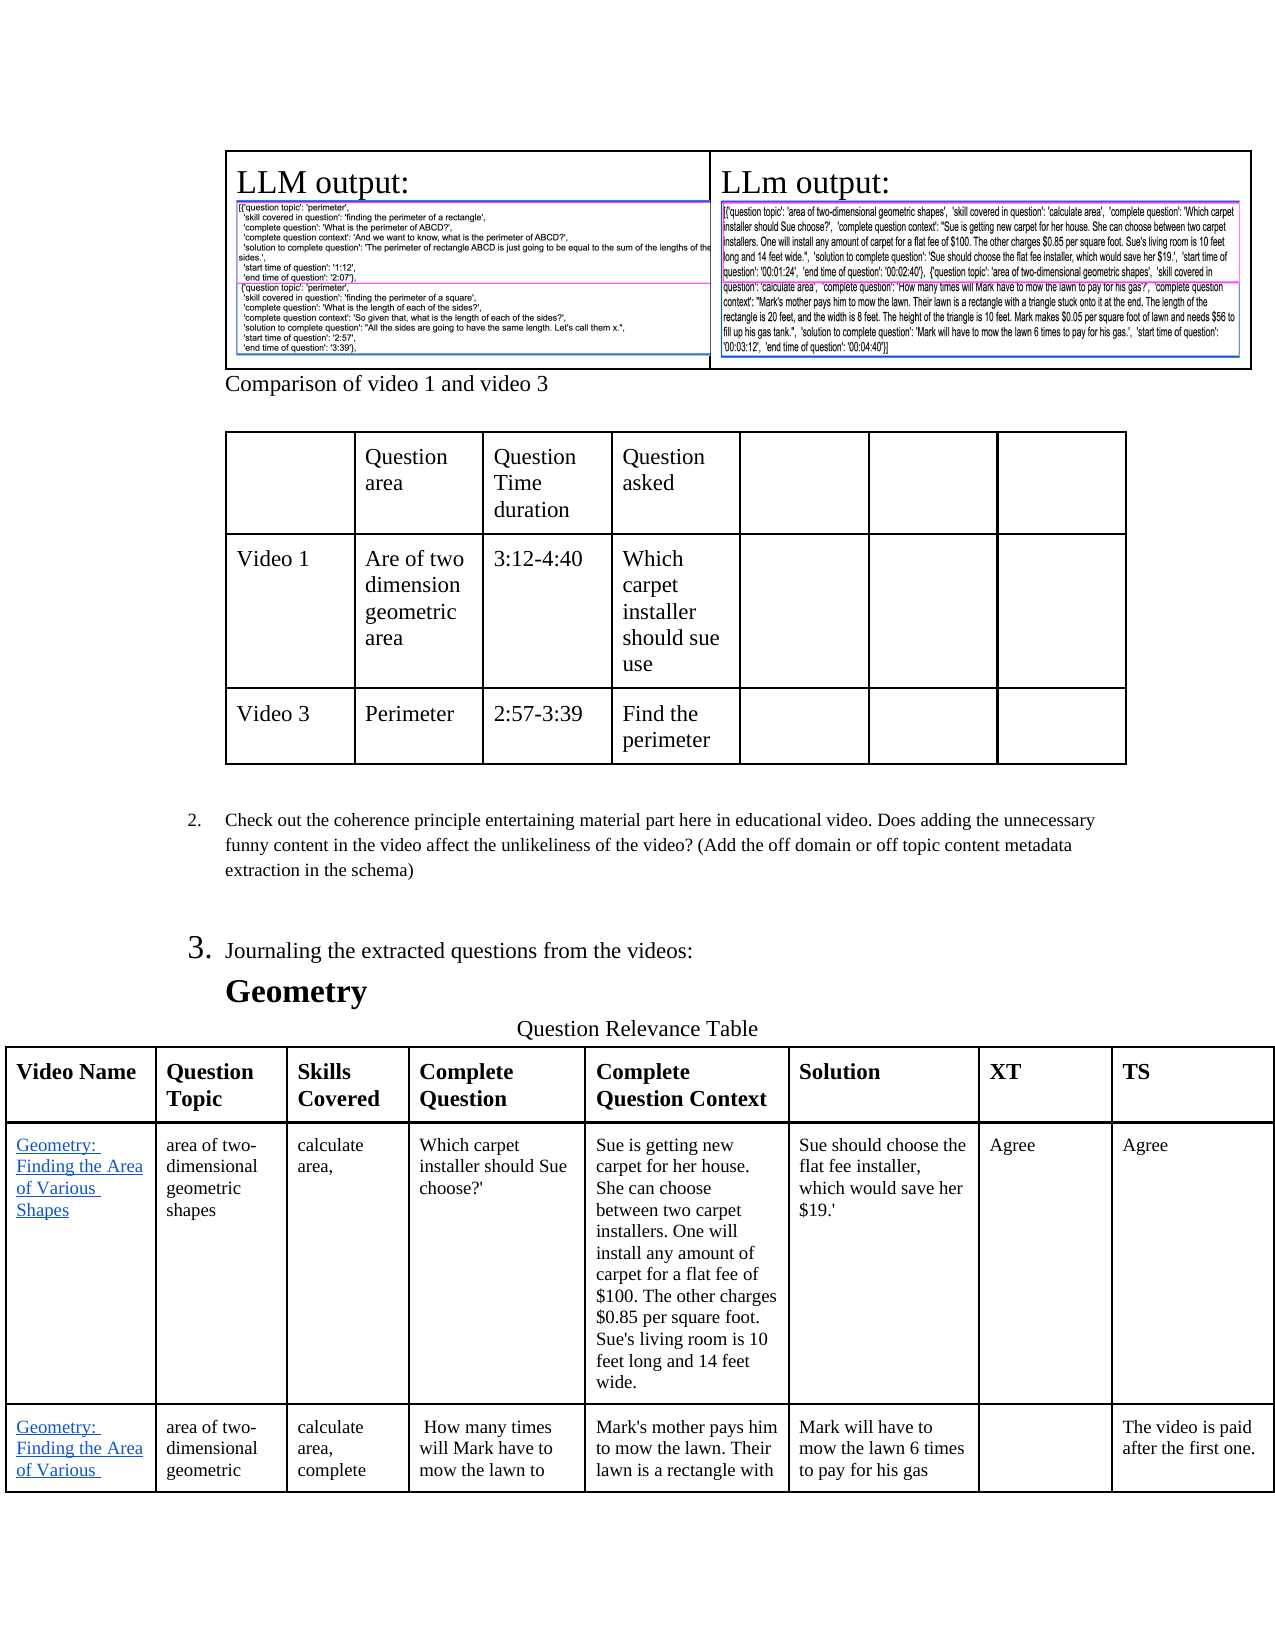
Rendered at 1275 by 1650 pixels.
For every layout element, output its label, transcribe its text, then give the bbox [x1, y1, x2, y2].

table_header Question Topic [157, 1048, 286, 1121]
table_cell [790, 1405, 978, 1491]
table_cell Agree [1113, 1124, 1273, 1403]
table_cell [157, 1405, 286, 1491]
table_cell [870, 689, 996, 763]
table_header Solution [790, 1048, 978, 1121]
table_header Complete Question Context [586, 1048, 788, 1121]
text Question Relevance Table [150, 1016, 1125, 1042]
table_cell LLM output: [227, 152, 709, 368]
text Geometry [225, 971, 1125, 1010]
table_header Complete Question [410, 1048, 584, 1121]
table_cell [288, 1405, 408, 1491]
table_header Question area [356, 433, 482, 532]
table_header [870, 433, 996, 532]
table_header [999, 433, 1125, 532]
table_cell Geometry: Finding the Area of Various Shapes [7, 1124, 155, 1403]
picture [236, 200, 711, 356]
table_cell [999, 689, 1125, 763]
table_header [227, 433, 354, 532]
table_cell Sue is getting new carpet for her house. She can choose between two carpet installers. One will install any amount of carpet for a flat fee of $100. The other charges $0.85 per square foot. Sue's living room is 10 feet long and 14 feet wide. [586, 1124, 788, 1403]
table_cell 3:12-4:40 [484, 535, 611, 687]
table_cell Agree [980, 1124, 1111, 1403]
table_header XT [980, 1048, 1111, 1121]
table_header TS [1113, 1048, 1273, 1121]
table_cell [586, 1405, 788, 1491]
table_cell Find the perimeter [613, 689, 739, 763]
table_cell [741, 689, 868, 763]
table_cell calculate area, [288, 1124, 408, 1403]
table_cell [1113, 1405, 1273, 1491]
table_cell Which carpet installer should sue use [613, 535, 739, 687]
table_cell 2:57-3:39 [484, 689, 611, 763]
table_cell [980, 1405, 1111, 1491]
table_cell Sue should choose the flat fee installer, which would save her $19.' [790, 1124, 978, 1403]
table_cell LLm output: [711, 152, 1250, 368]
table_header [741, 433, 868, 532]
table_header Video Name [7, 1048, 155, 1121]
table_cell Perimeter [356, 689, 482, 763]
table_cell [741, 535, 868, 687]
table_cell [999, 535, 1125, 687]
table_header Skills Covered [288, 1048, 408, 1121]
text Comparison of video 1 and video 3 [225, 370, 1125, 396]
table_cell Video 3 [227, 689, 354, 763]
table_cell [7, 1405, 155, 1491]
picture [720, 200, 1240, 358]
table_cell Which carpet installer should Sue choose?' [410, 1124, 584, 1403]
table_cell area of two-dimensional geometric shapes [157, 1124, 286, 1403]
table_cell Video 1 [227, 535, 354, 687]
table_cell [870, 535, 996, 687]
table_header Question asked [613, 433, 739, 532]
list Check out the coherence principle entertaining material part here in educational video. Does adding the unnecessary funny content in the video affect the unlikeliness of the video? (Add the off domain or off topic content metadata extraction in the schema) [187, 809, 1125, 880]
table_header Question Time duration [484, 433, 611, 532]
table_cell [410, 1405, 584, 1491]
list Journaling the extracted questions from the videos: [187, 927, 1125, 966]
table_cell Are of two dimension geometric area [356, 535, 482, 687]
